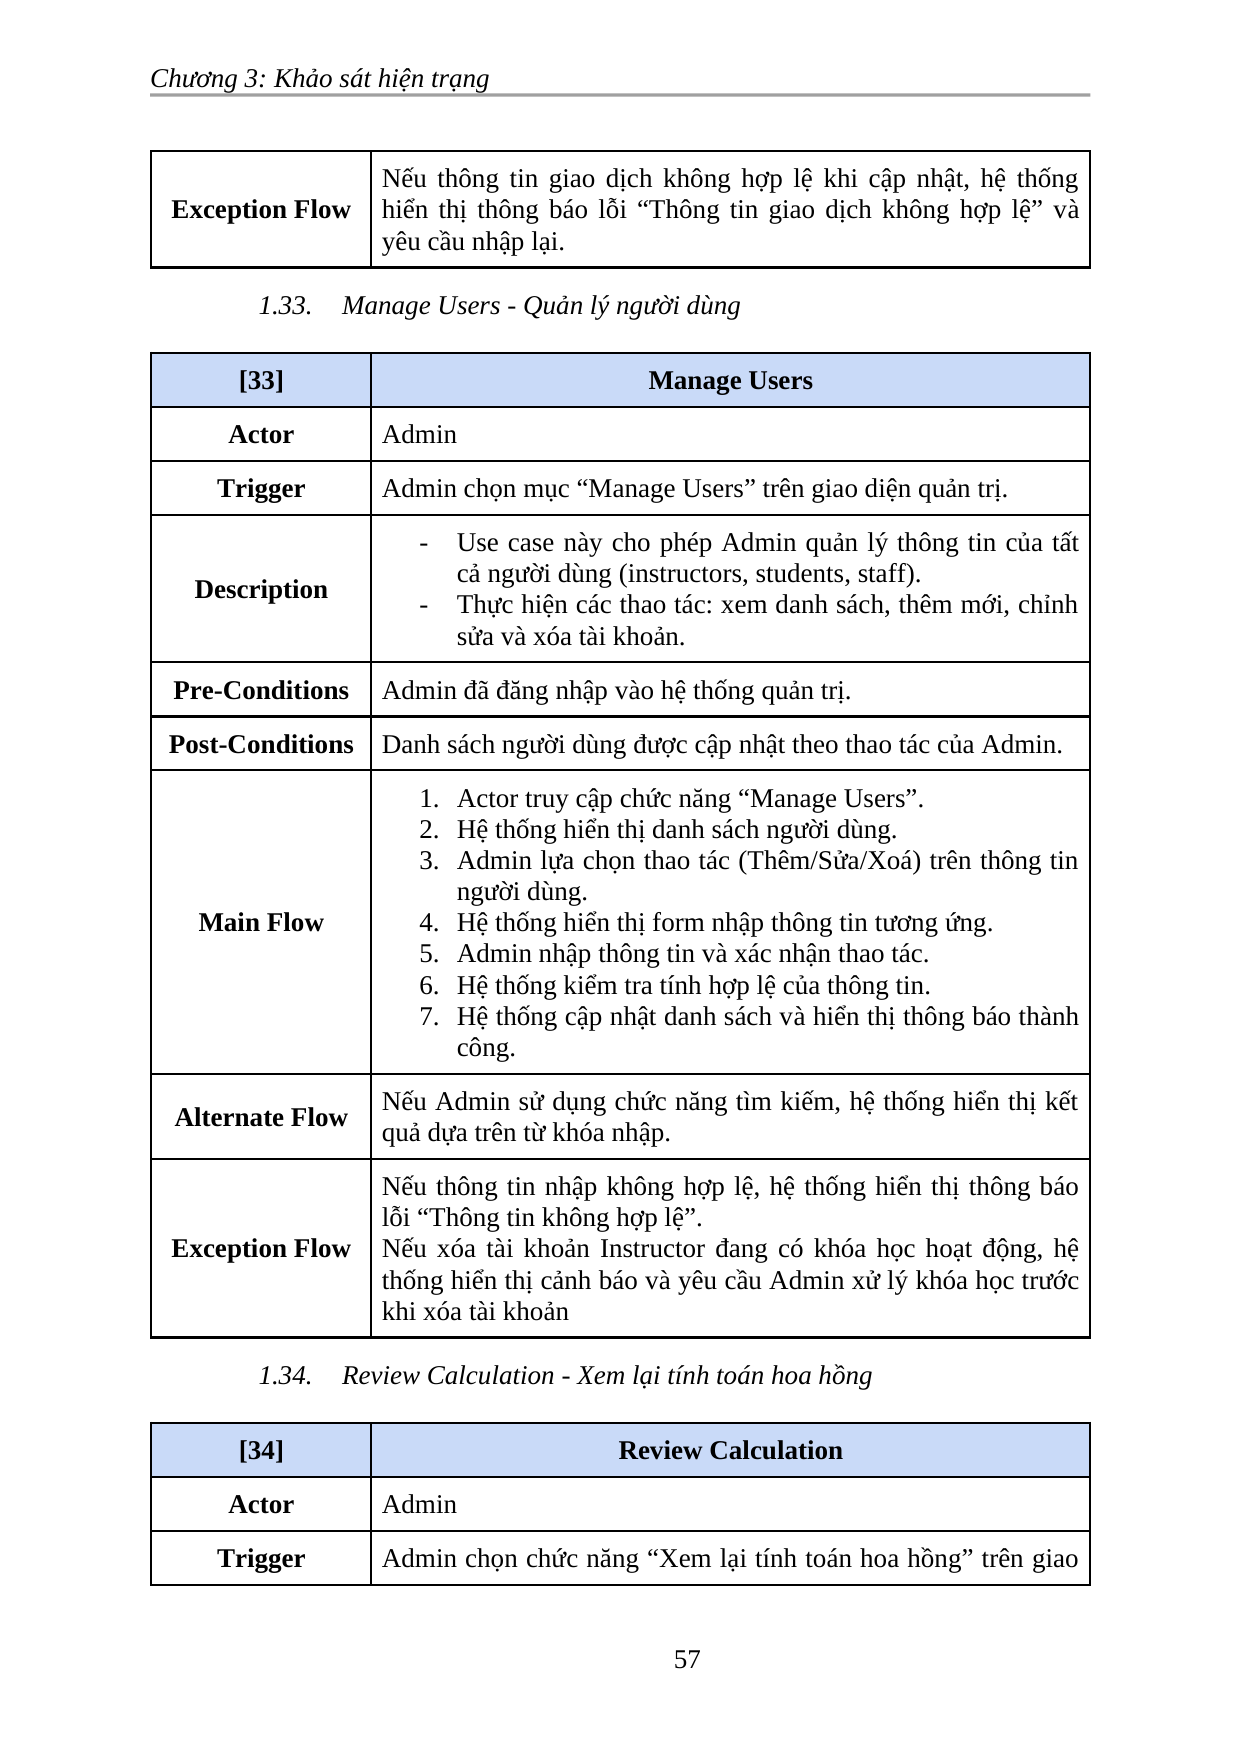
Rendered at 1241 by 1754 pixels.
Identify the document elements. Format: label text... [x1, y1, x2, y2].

table_cell Exception Flow [152, 152, 370, 266]
table_header [33] [152, 354, 370, 406]
table_cell Admin [372, 1478, 1089, 1530]
table_cell Nếu thông tin giao dịch không hợp lệ khi cập nhật, hệ thống hiển thị thông báo lỗi “Thông tin giao dịch không hợp lệ” và yêu cầu nhập lại. [372, 152, 1089, 266]
table_cell Actor [152, 408, 370, 460]
subtitle Review Calculation - Xem lại tính toán hoa hồng [312, 1359, 1090, 1391]
table_cell Trigger [152, 1532, 370, 1584]
table_cell Post-Conditions [152, 718, 370, 769]
table_cell Admin [372, 408, 1089, 460]
table_cell Nếu Admin sử dụng chức năng tìm kiếm, hệ thống hiển thị kết quả dựa trên từ khóa nhập. [372, 1075, 1089, 1158]
table_cell Trigger [152, 462, 370, 514]
subtitle Manage Users - Quản lý người dùng [312, 289, 1090, 320]
table_cell Admin đã đăng nhập vào hệ thống quản trị. [372, 663, 1089, 715]
table_cell Description [152, 516, 370, 661]
table_cell Nếu thông tin nhập không hợp lệ, hệ thống hiển thị thông báo lỗi “Thông tin không hợp lệ”. Nếu xóa tài khoản Instructor đang có khóa học hoạt động, hệ thống hiển thị cảnh báo và yêu cầu Admin xử lý khóa học trước khi xóa tài khoản [372, 1160, 1089, 1336]
table_cell Admin chọn mục “Manage Users” trên giao diện quản trị. [372, 462, 1089, 514]
table_header Manage Users [372, 354, 1089, 406]
table_cell Danh sách người dùng được cập nhật theo thao tác của Admin. [372, 718, 1089, 769]
table_header [34] [152, 1424, 370, 1476]
table_cell Pre-Conditions [152, 663, 370, 715]
table_cell Alternate Flow [152, 1075, 370, 1158]
table_cell Use case này cho phép Admin quản lý thông tin của tất cả người dùng (instructors, students, staff). Thực hiện các thao tác: xem danh sách, thêm mới, chỉnh sửa và xóa tài khoản. [372, 516, 1089, 661]
table_header Review Calculation [372, 1424, 1089, 1476]
table_cell Actor [152, 1478, 370, 1530]
table_cell Main Flow [152, 771, 370, 1073]
table_cell Exception Flow [152, 1160, 370, 1336]
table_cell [372, 1532, 1089, 1584]
table_cell Actor truy cập chức năng “Manage Users”. Hệ thống hiển thị danh sách người dùng. Admin lựa chọn thao tác (Thêm/Sửa/Xoá) trên thông tin người dùng. Hệ thống hiển thị form nhập thông tin tương ứng. Admin nhập thông tin và xác nhận thao tác. Hệ thống kiểm tra tính hợp lệ của thông tin. Hệ thống cập nhật danh sách và hiển thị thông báo thành công. [372, 771, 1089, 1073]
